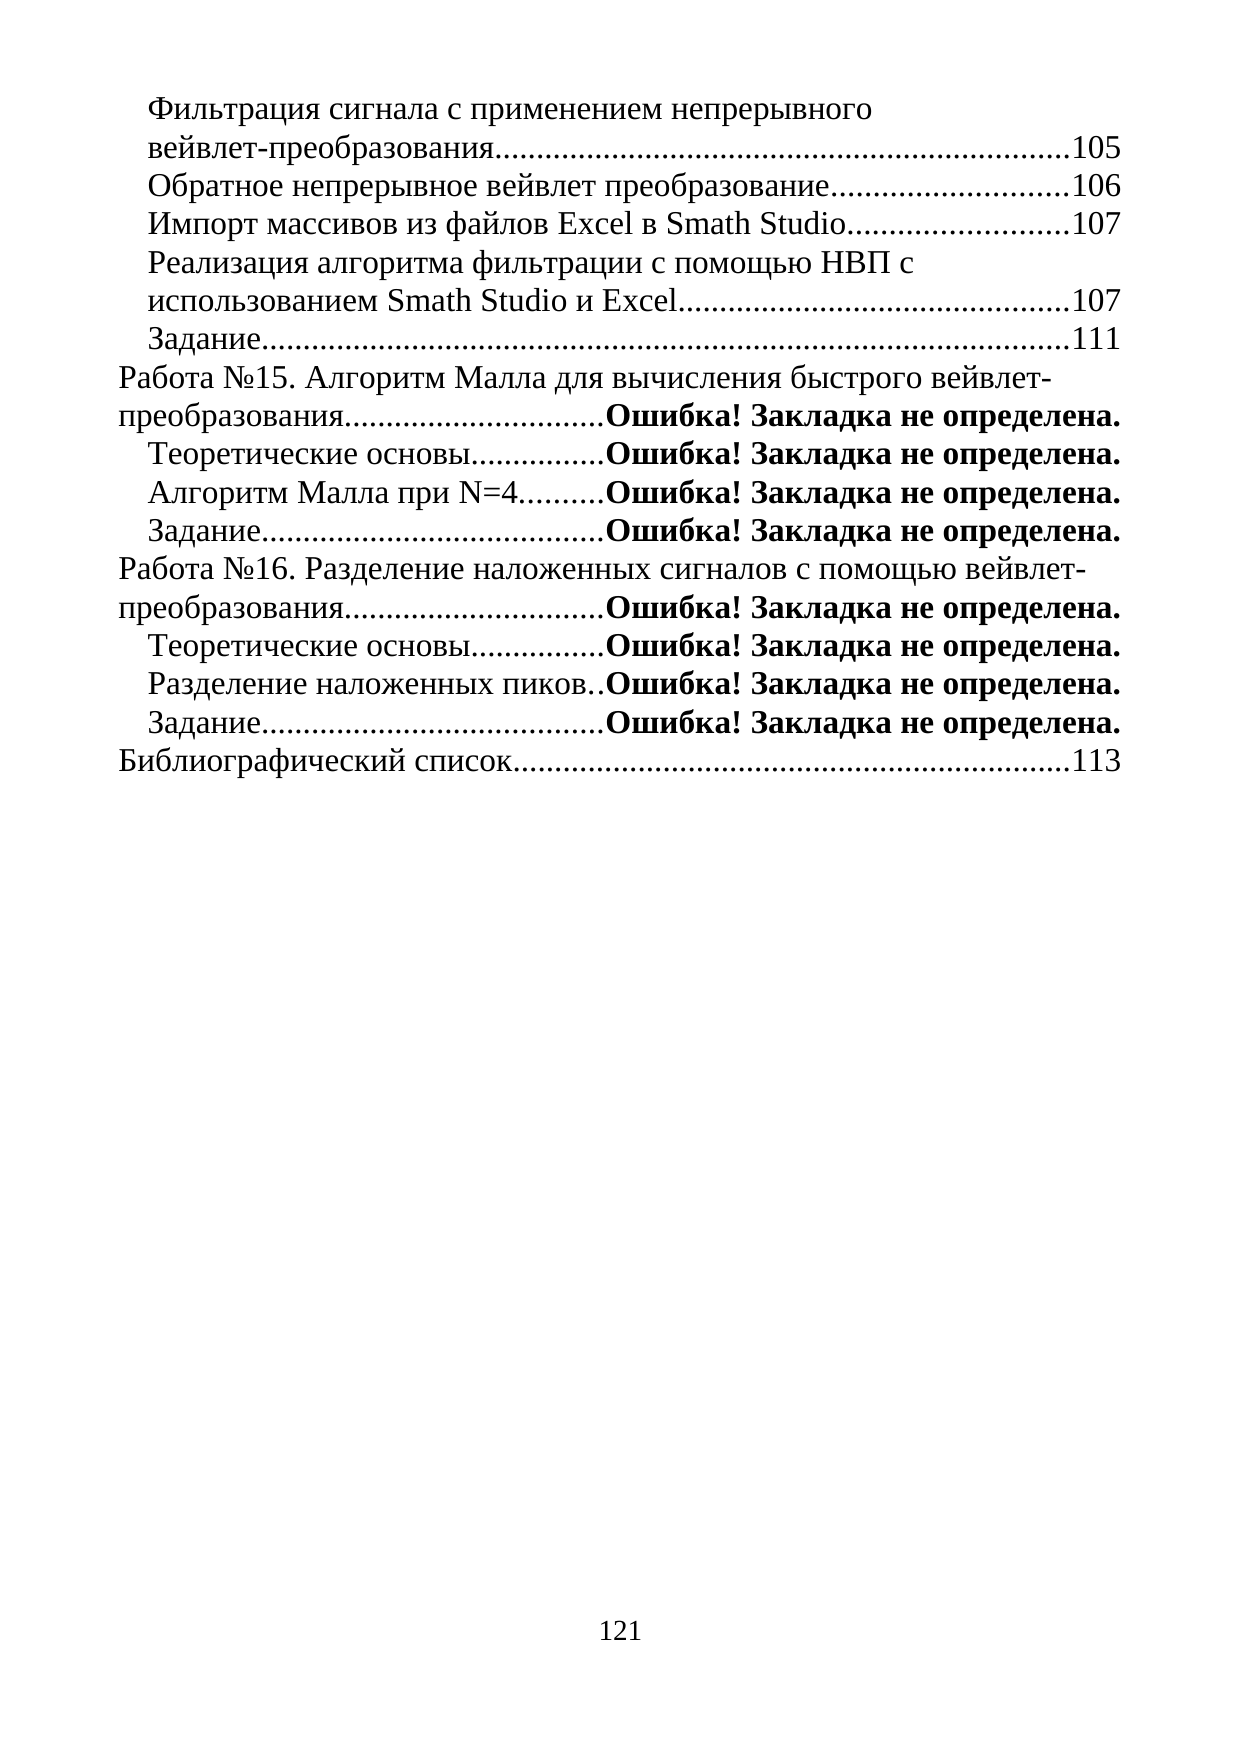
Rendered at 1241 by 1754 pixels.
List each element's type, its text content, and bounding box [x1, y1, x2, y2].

text Работа №16. Разделение наложенных сигналов с помощью вейвлет-преобразования Ошибка! Закладка не определена. [118, 549, 1122, 625]
text Задание Ошибка! Закладка не определена. [147, 510, 1122, 549]
text Задание 111 [147, 319, 1122, 357]
text Разделение наложенных пиков Ошибка! Закладка не определена. [147, 664, 1122, 702]
text Работа №15. Алгоритм Малла для вычисления быстрого вейвлет-преобразования Ошибка! Закладка не определена. [118, 357, 1122, 434]
text Библиографический список 113 [118, 740, 1122, 779]
text Алгоритм Малла при N=4 Ошибка! Закладка не определена. [147, 472, 1122, 510]
text Теоретические основы Ошибка! Закладка не определена. [147, 625, 1122, 664]
text Теоретические основы Ошибка! Закладка не определена. [147, 434, 1122, 472]
text Фильтрация сигнала с применением непрерывного вейвлет-преобразования 105 [147, 89, 1122, 165]
text Обратное непрерывное вейвлет преобразование 106 [147, 165, 1122, 204]
text Задание Ошибка! Закладка не определена. [147, 702, 1122, 740]
text Реализация алгоритма фильтрации с помощью НВП с использованием Smath Studio и Excel 107 [147, 242, 1122, 319]
text Импорт массивов из файлов Excel в Smath Studio 107 [147, 204, 1122, 242]
